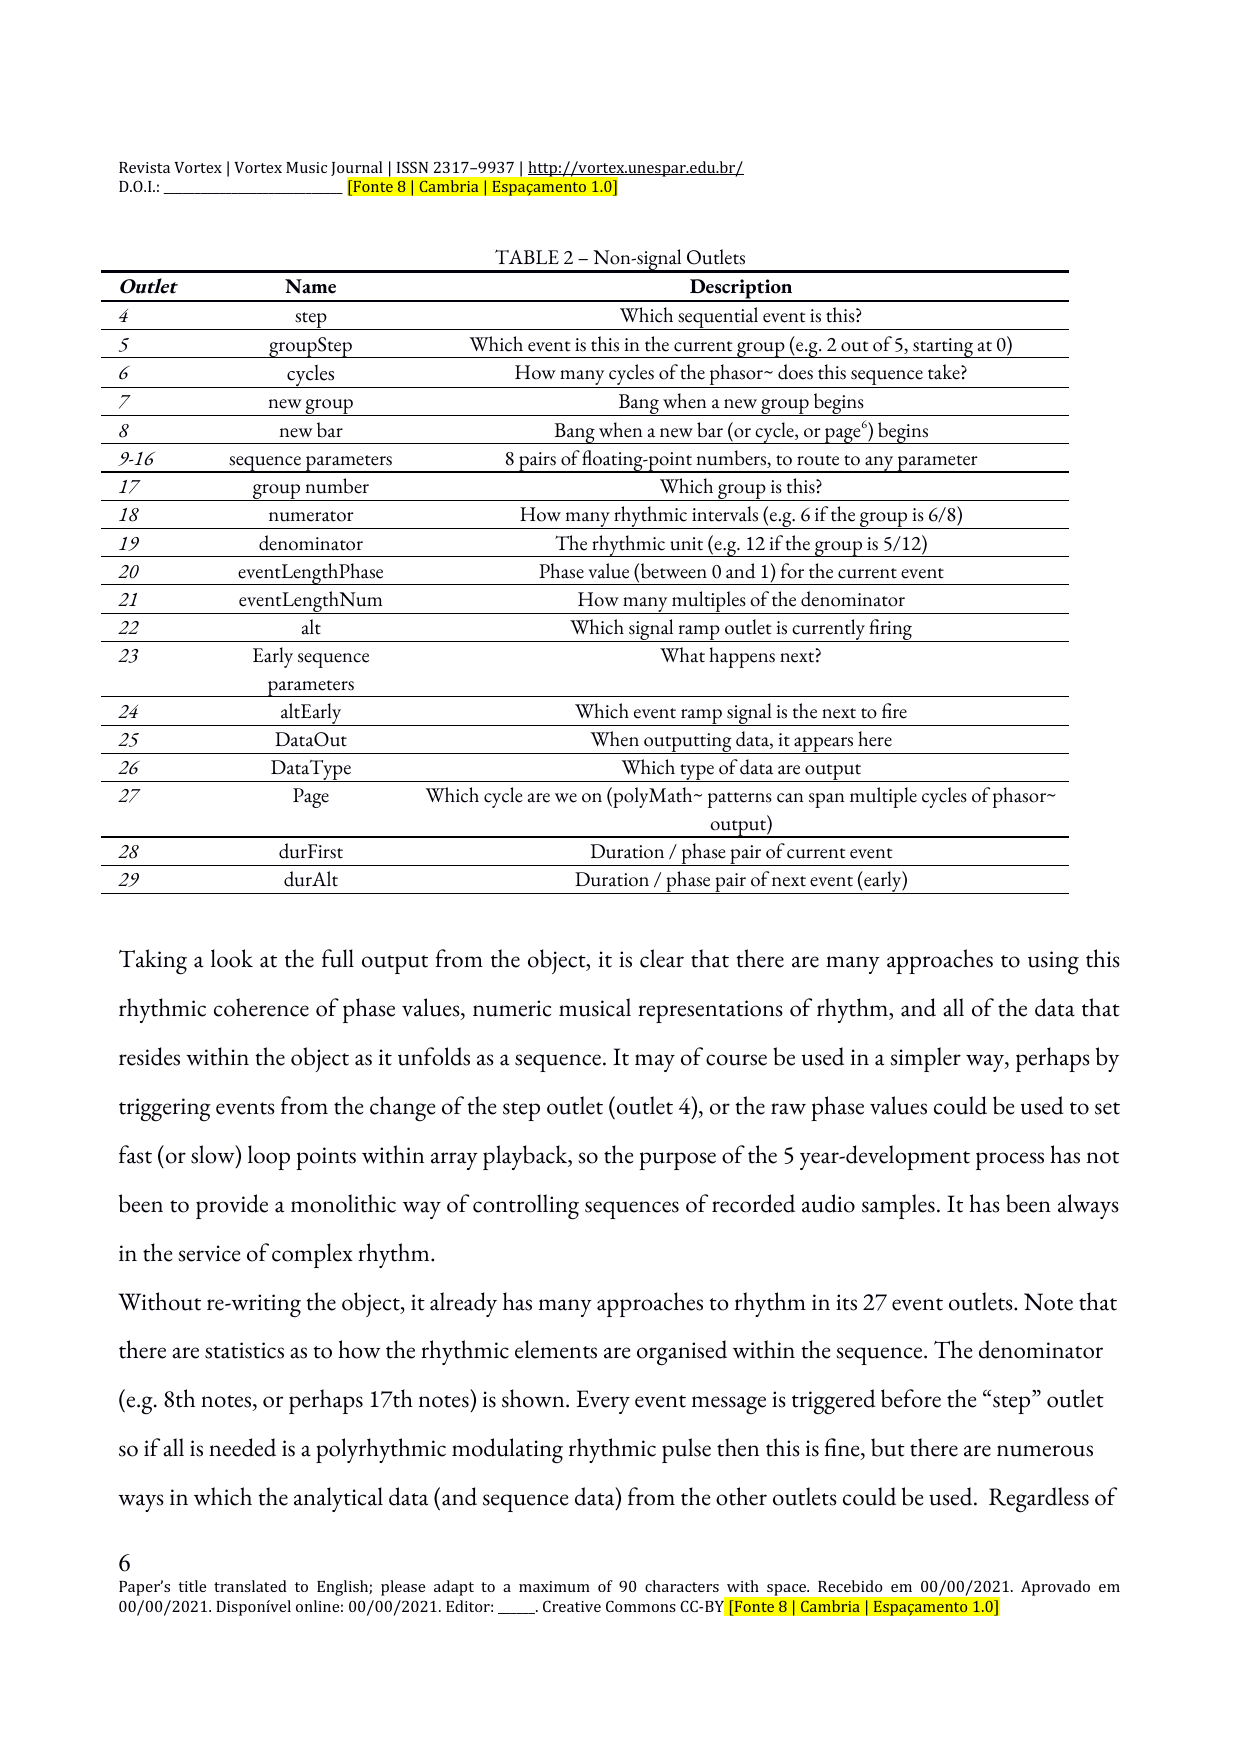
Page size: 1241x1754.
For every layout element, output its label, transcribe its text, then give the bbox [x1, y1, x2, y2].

table_cell 27 [101, 782, 208, 836]
table_cell durFirst [208, 838, 408, 864]
table_cell Which signal ramp outlet is currently firing [408, 614, 1068, 641]
table_cell 7 [101, 388, 208, 415]
table_cell Bang when a new group begins [408, 388, 1068, 415]
table_cell 4 [101, 302, 208, 329]
table_cell Which event ramp signal is the next to fire [408, 697, 1068, 724]
table_cell new group [208, 388, 408, 415]
table_cell denominator [208, 529, 408, 556]
table_cell new bar [208, 416, 408, 443]
table_header Name [208, 273, 408, 300]
table_cell 9-16 [101, 444, 208, 471]
table_cell Duration / phase pair of current event [408, 838, 1068, 864]
table_cell When outputting data, it appears here [408, 726, 1068, 753]
table_cell eventLengthPhase [208, 557, 408, 584]
table_cell DataOut [208, 726, 408, 753]
table_cell Duration / phase pair of next event (early) [408, 866, 1068, 893]
table_cell Bang when a new bar (or cycle, or page) begins [408, 416, 1068, 443]
table_cell 19 [101, 529, 208, 556]
table_cell Which event is this in the current group (e.g. 2 out of 5, starting at 0) [408, 330, 1068, 357]
table_cell Which type of data are output [408, 754, 1068, 781]
table_cell alt [208, 614, 408, 641]
text Taking a look at the full output from the object, it is clear that there are many approaches to using this rhythmic coherence of phase values, numeric musical representations of rhythm, and all of the data that resides within the object as it unfolds as a sequence. It may of course be used in a simpler way, perhaps by triggering events from the change of the step outlet (outlet 4), or the raw phase values could be used to set fast (or slow) loop points within array playback, so the purpose of the 5 year-development process has not been to provide a monolithic way of controlling sequences of recorded audio samples. It has been always in the service of complex rhythm. [118, 943, 1122, 1268]
table_cell 8 pairs of floating-point numbers, to route to any parameter [408, 444, 1068, 471]
table_cell 28 [101, 838, 208, 864]
table_cell step [208, 302, 408, 329]
table_header Outlet [101, 273, 208, 300]
table_cell Page [208, 782, 408, 836]
table_header Description [408, 273, 1068, 300]
table_cell 17 [101, 473, 208, 500]
table_cell 21 [101, 585, 208, 613]
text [118, 1285, 1122, 1513]
table_cell How many multiples of the denominator [408, 585, 1068, 613]
table_cell How many rhythmic intervals (e.g. 6 if the group is 6/8) [408, 501, 1068, 528]
table_cell DataType [208, 754, 408, 781]
table_cell eventLengthNum [208, 585, 408, 613]
table_cell The rhythmic unit (e.g. 12 if the group is 5/12) [408, 529, 1068, 556]
table_cell 6 [101, 358, 208, 387]
table_cell 5 [101, 330, 208, 357]
table_cell durAlt [208, 866, 408, 893]
table_cell Phase value (between 0 and 1) for the current event [408, 557, 1068, 584]
table_cell What happens next? [408, 642, 1068, 696]
table_cell Which cycle are we on (polyMath~ patterns can span multiple cycles of phasor~ output) [408, 782, 1068, 836]
table_cell 18 [101, 501, 208, 528]
table_cell Which sequential event is this? [408, 302, 1068, 329]
table_cell How many cycles of the phasor~ does this sequence take? [408, 358, 1068, 387]
table_cell sequence parameters [208, 444, 408, 471]
table_cell 8 [101, 416, 208, 443]
table_cell 25 [101, 726, 208, 753]
table_cell 23 [101, 642, 208, 696]
table_cell 22 [101, 614, 208, 641]
table_cell Which group is this? [408, 473, 1068, 500]
text TABLE 2 – Non-signal Outlets [118, 243, 1122, 270]
table_cell group number [208, 473, 408, 500]
table_cell cycles [208, 358, 408, 387]
table_cell Early sequence parameters [208, 642, 408, 696]
table_cell 29 [101, 866, 208, 893]
table_cell 24 [101, 697, 208, 724]
table_cell groupStep [208, 330, 408, 357]
table_cell numerator [208, 501, 408, 528]
table_cell altEarly [208, 697, 408, 724]
table_cell 20 [101, 557, 208, 584]
table_cell 26 [101, 754, 208, 781]
